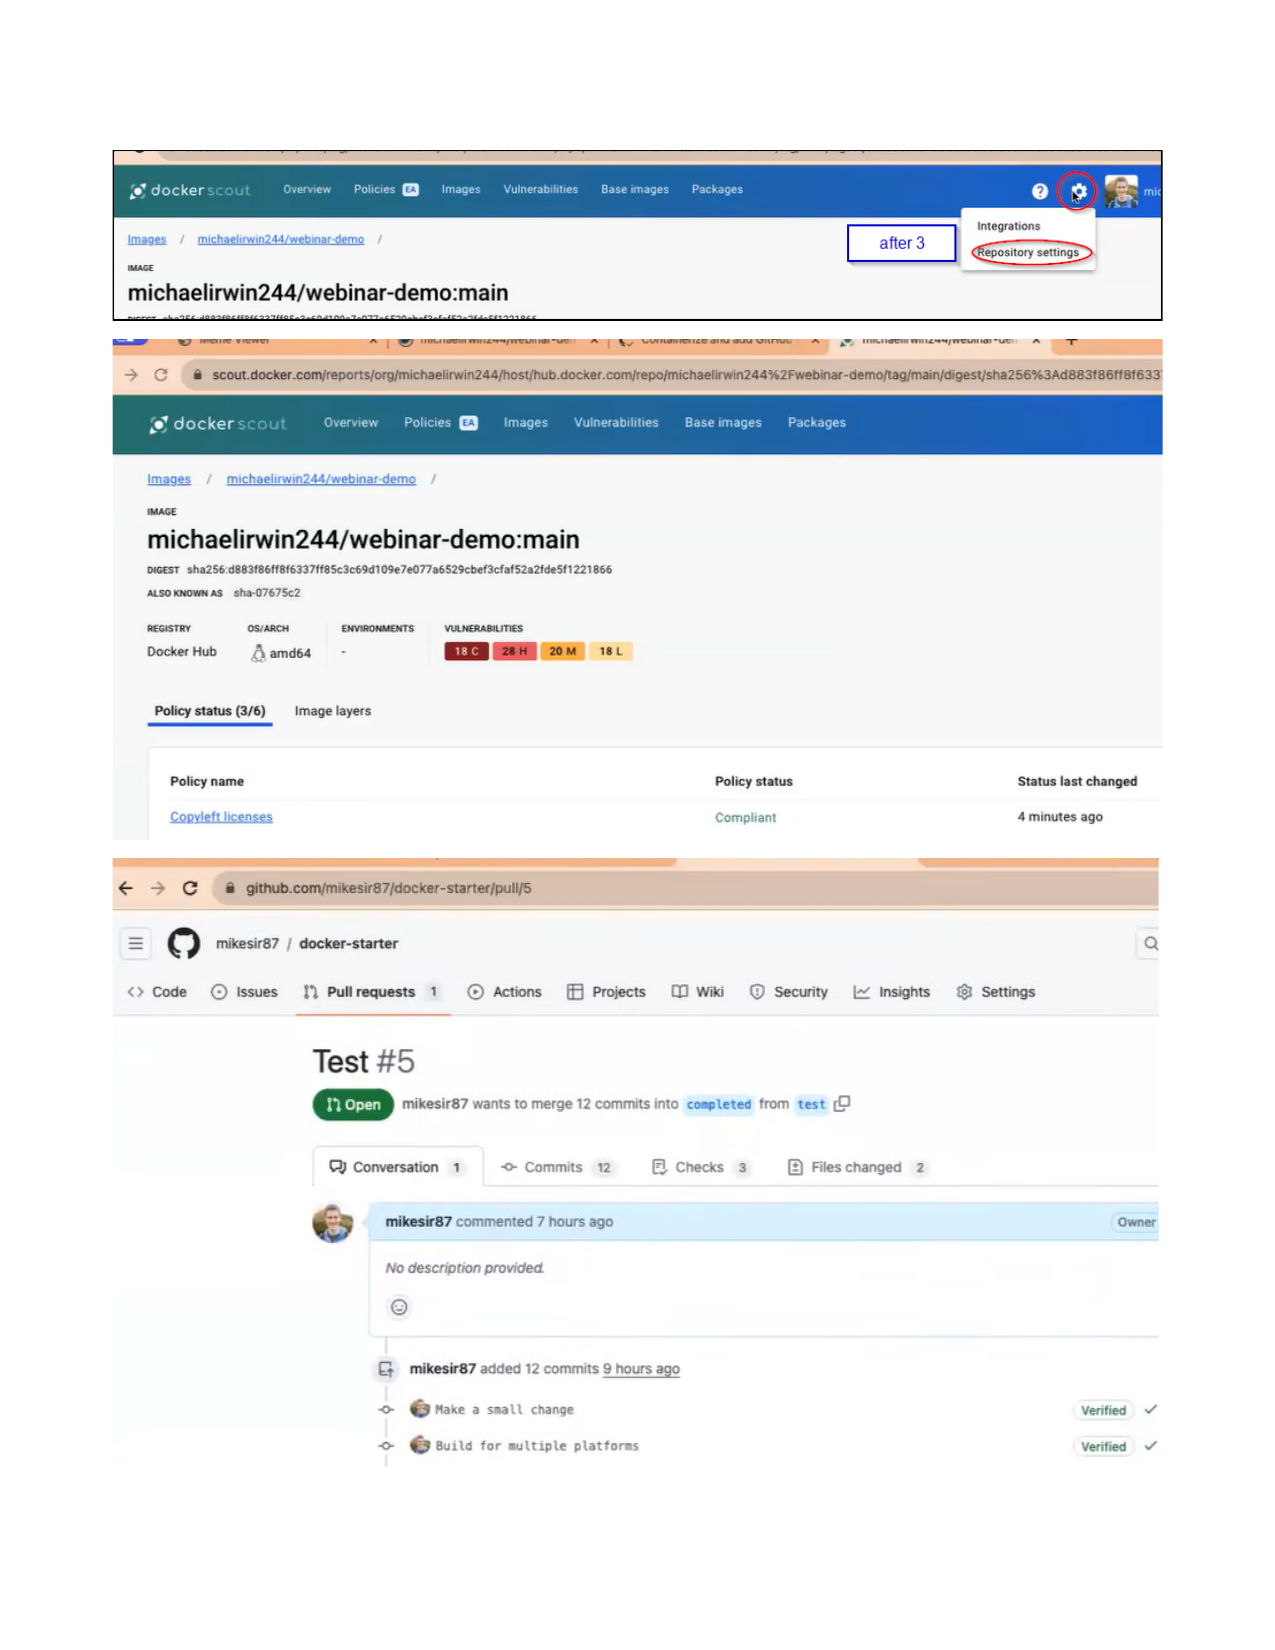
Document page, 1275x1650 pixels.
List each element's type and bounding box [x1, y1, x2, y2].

picture [112, 339, 1163, 840]
picture [112, 858, 1159, 1467]
picture [112, 150, 1163, 321]
